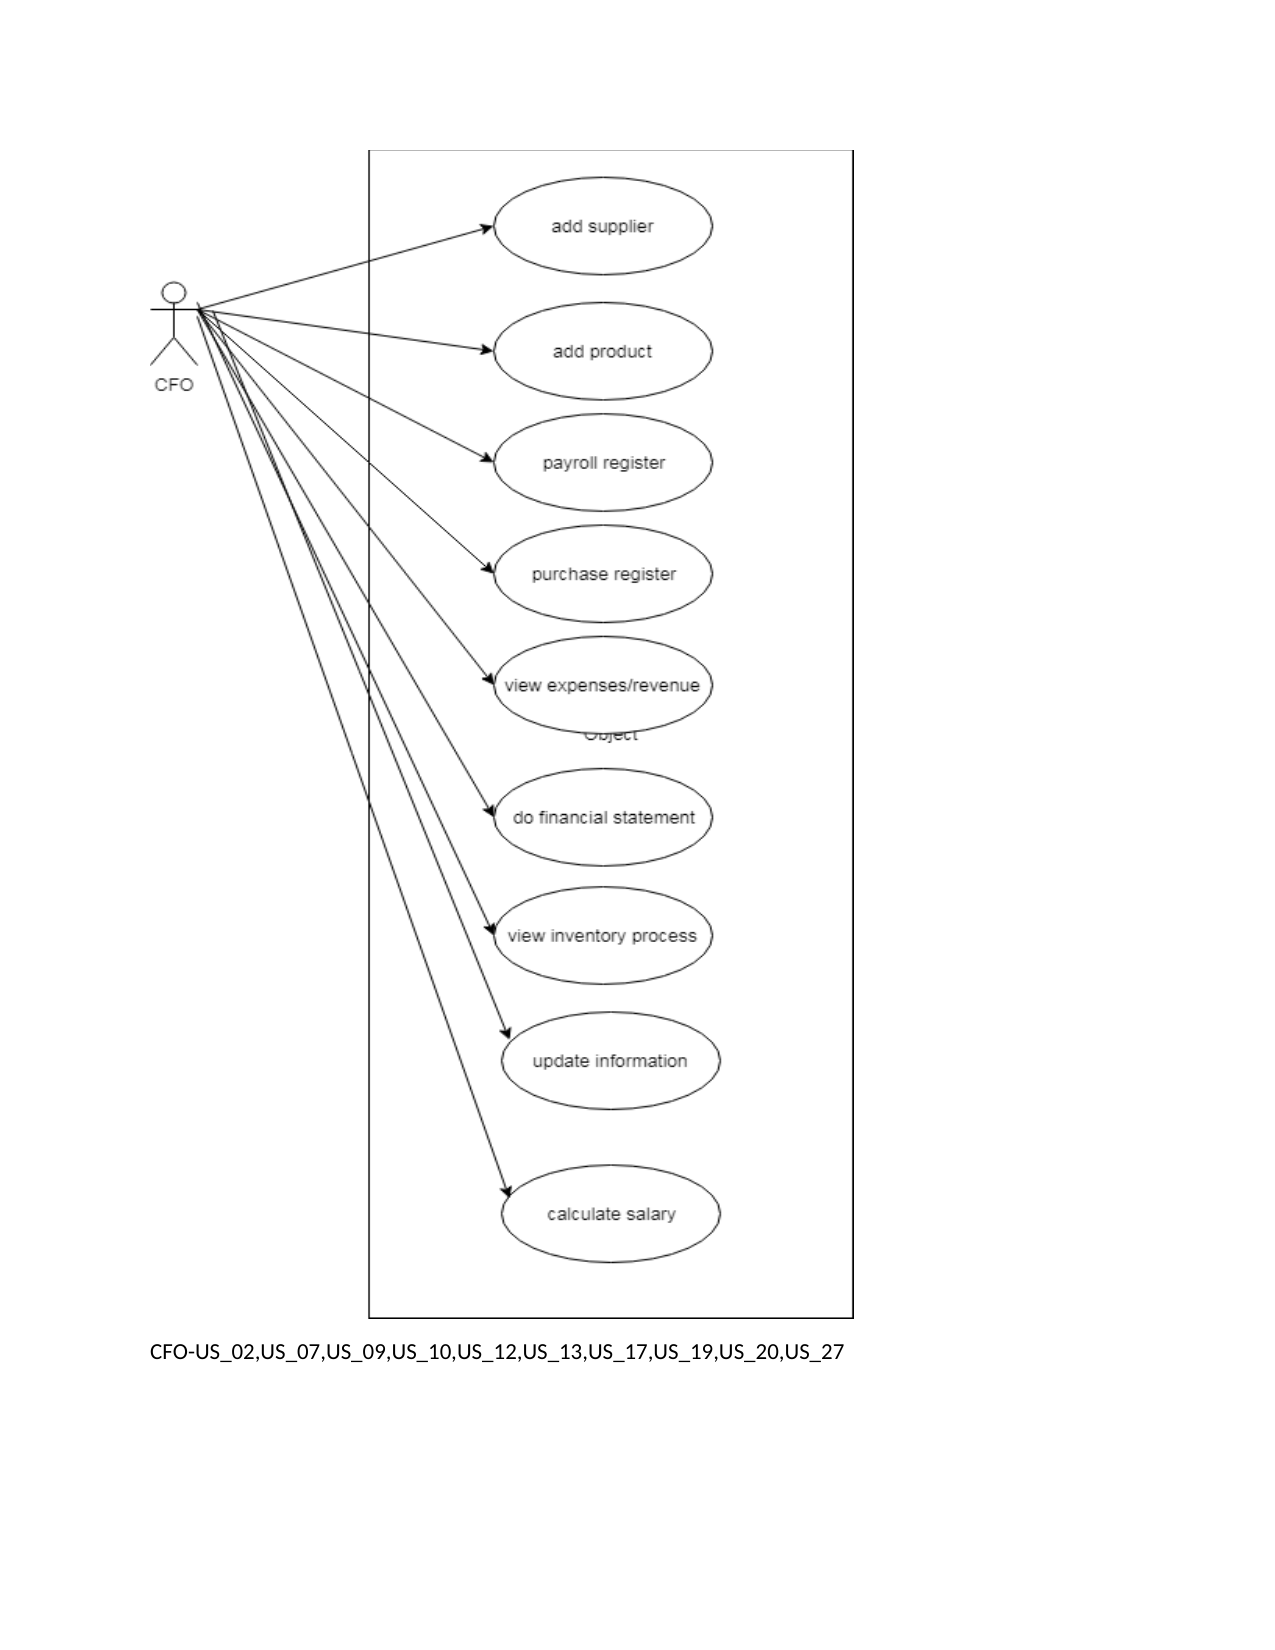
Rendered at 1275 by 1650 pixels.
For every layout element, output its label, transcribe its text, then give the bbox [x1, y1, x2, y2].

text CFO-US_02,US_07,US_09,US_10,US_12,US_13,US_17,US_19,US_20,US_27 [150, 1337, 1125, 1365]
picture [150, 150, 854, 1319]
